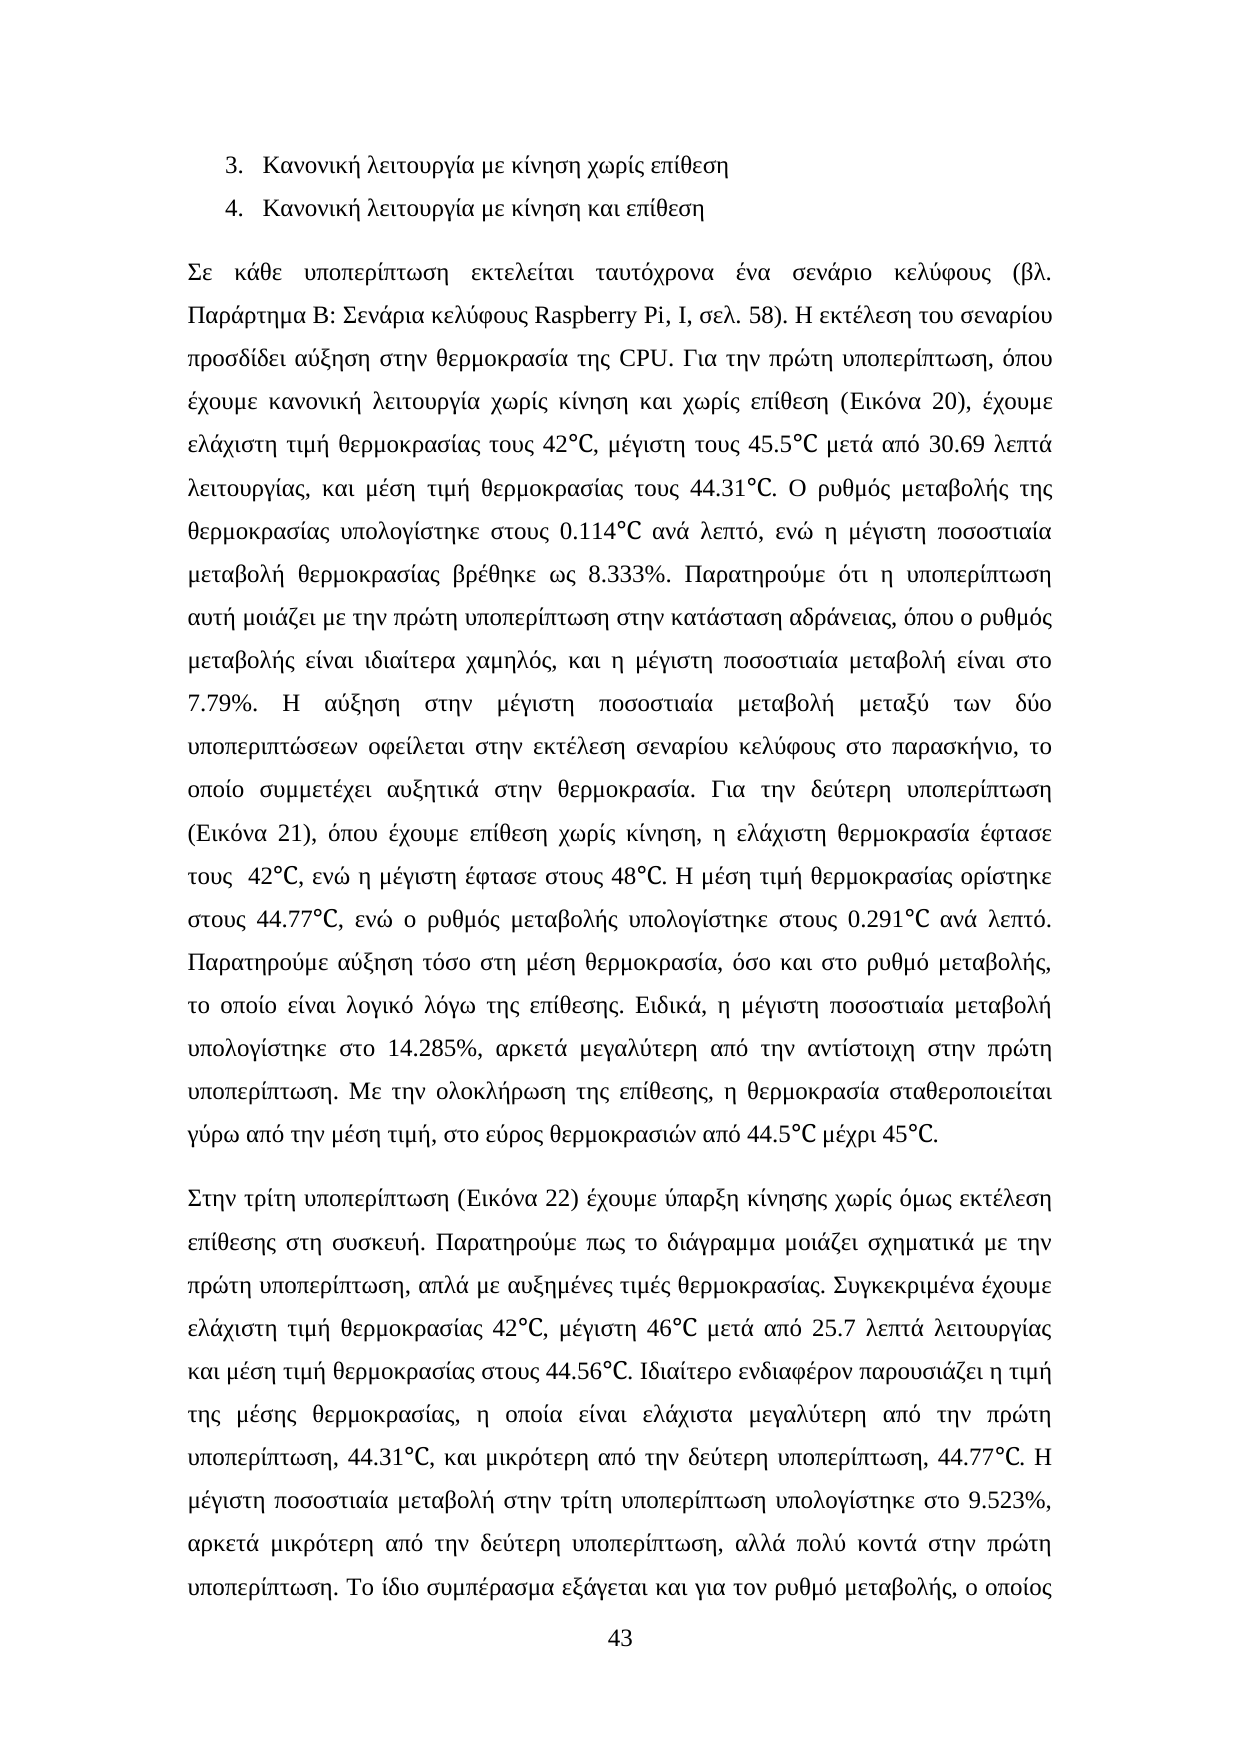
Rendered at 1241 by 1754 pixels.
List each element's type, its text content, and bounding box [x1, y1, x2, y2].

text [187, 1183, 1053, 1600]
list Κανονική λειτουργία με κίνηση και επίθεση [225, 193, 1053, 222]
list Κανονική λειτουργία με κίνηση χωρίς επίθεση [225, 150, 1053, 179]
text Σε κάθε υποπερίπτωση εκτελείται ταυτόχρονα ένα σενάριο κελύφους (βλ. Παράρτημα B: Σενάρια κελύφους Raspberry Pi, Ι, σελ. 58). Η εκτέλεση του σεναρίου προσδίδει αύξηση στην θερμοκρασία της CPU. Για την πρώτη υποπερίπτωση, όπου έχουμε κανονική λειτουργία χωρίς κίνηση και χωρίς επίθεση (Εικόνα 20), έχουμε ελάχιστη τιμή θερμοκρασίας τους 42℃, μέγιστη τους 45.5℃ μετά από 30.69 λεπτά λειτουργίας, και μέση τιμή θερμοκρασίας τους 44.31℃. Ο ρυθμός μεταβολής της θερμοκρασίας υπολογίστηκε στους 0.114℃ ανά λεπτό, ενώ η μέγιστη ποσοστιαία μεταβολή θερμοκρασίας βρέθηκε ως 8.333%. Παρατηρούμε ότι η υποπερίπτωση αυτή μοιάζει με την πρώτη υποπερίπτωση στην κατάσταση αδράνειας, όπου ο ρυθμός μεταβολής είναι ιδιαίτερα χαμηλός, και η μέγιστη ποσοστιαία μεταβολή είναι στο 7.79%. Η αύξηση στην μέγιστη ποσοστιαία μεταβολή μεταξύ των δύο υποπεριπτώσεων οφείλεται στην εκτέλεση σεναρίου κελύφους στο παρασκήνιο, το οποίο συμμετέχει αυξητικά στην θερμοκρασία. Για την δεύτερη υποπερίπτωση (Εικόνα 21), όπου έχουμε επίθεση χωρίς κίνηση, η ελάχιστη θερμοκρασία έφτασε τους 42℃, ενώ η μέγιστη έφτασε στους 48℃. Η μέση τιμή θερμοκρασίας ορίστηκε στους 44.77℃, ενώ ο ρυθμός μεταβολής υπολογίστηκε στους 0.291℃ ανά λεπτό. Παρατηρούμε αύξηση τόσο στη μέση θερμοκρασία, όσο και στο ρυθμό μεταβολής, το οποίο είναι λογικό λόγω της επίθεσης. Ειδικά, η μέγιστη ποσοστιαία μεταβολή υπολογίστηκε στο 14.285%, αρκετά μεγαλύτερη από την αντίστοιχη στην πρώτη υποπερίπτωση. Με την ολοκλήρωση της επίθεσης, η θερμοκρασία σταθεροποιείται γύρω από την μέση τιμή, στο εύρος θερμοκρασιών από 44.5℃ μέχρι 45℃. [187, 257, 1053, 1148]
